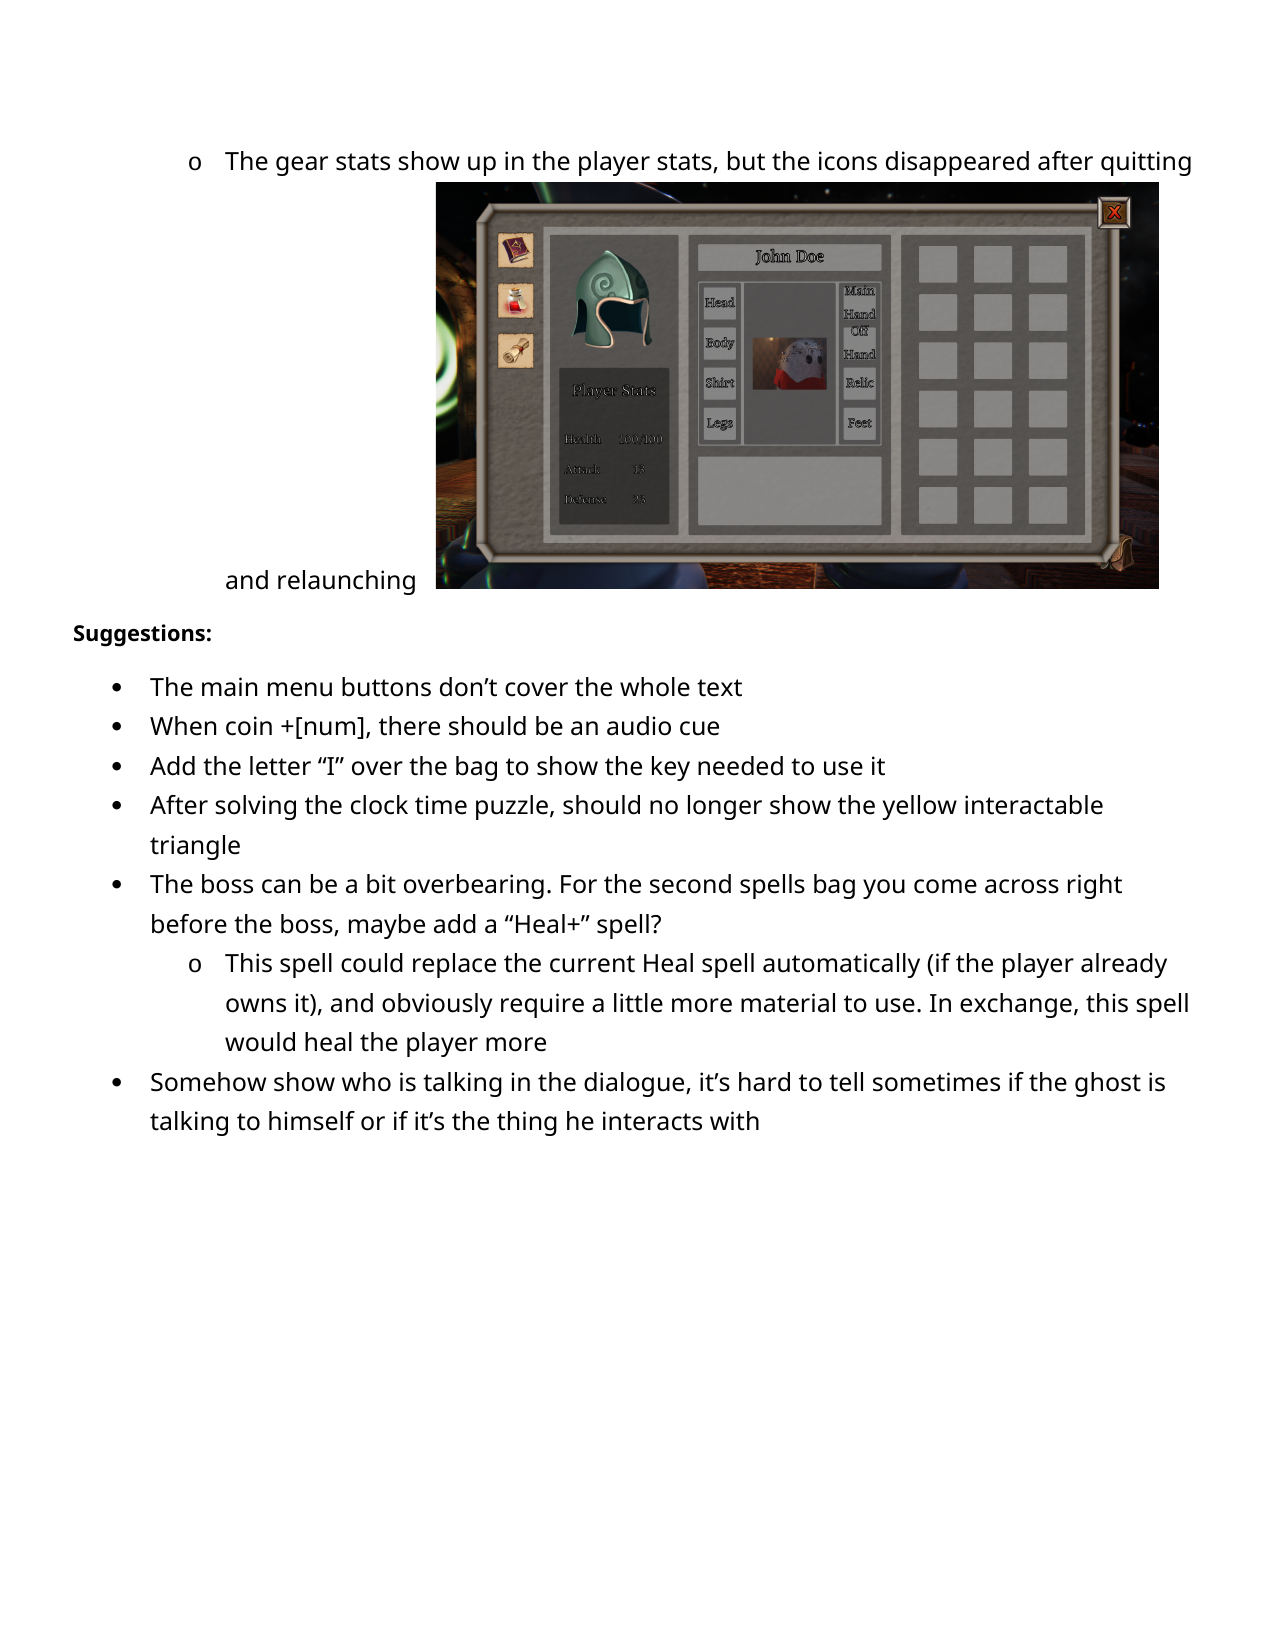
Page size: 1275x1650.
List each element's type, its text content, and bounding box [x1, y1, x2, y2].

list The gear stats show up in the player stats, but the icons disappeared after quitting and relaunching [187, 143, 1202, 596]
list After solving the clock time puzzle, should no longer show the yellow interactable triangle [112, 788, 1202, 862]
text Suggestions: [73, 618, 1202, 648]
list When coin +[num], there should be an audio cue [112, 709, 1202, 743]
list Somehow show who is talking in the dialogue, it’s hard to tell sometimes if the ghost is talking to himself or if it’s the thing he interacts with [112, 1064, 1202, 1138]
list Add the letter “I” over the bag to show the key needed to use it [112, 748, 1202, 783]
list The main menu buttons don’t cover the whole text [112, 669, 1202, 704]
list The boss can be a bit overbearing. For the second spells bag you come across right before the boss, maybe add a “Heal+” spell? [112, 867, 1202, 941]
list This spell could replace the current Heal spell automatically (if the player already owns it), and obviously require a little more material to use. In exchange, this spell would heal the player more [187, 946, 1202, 1059]
